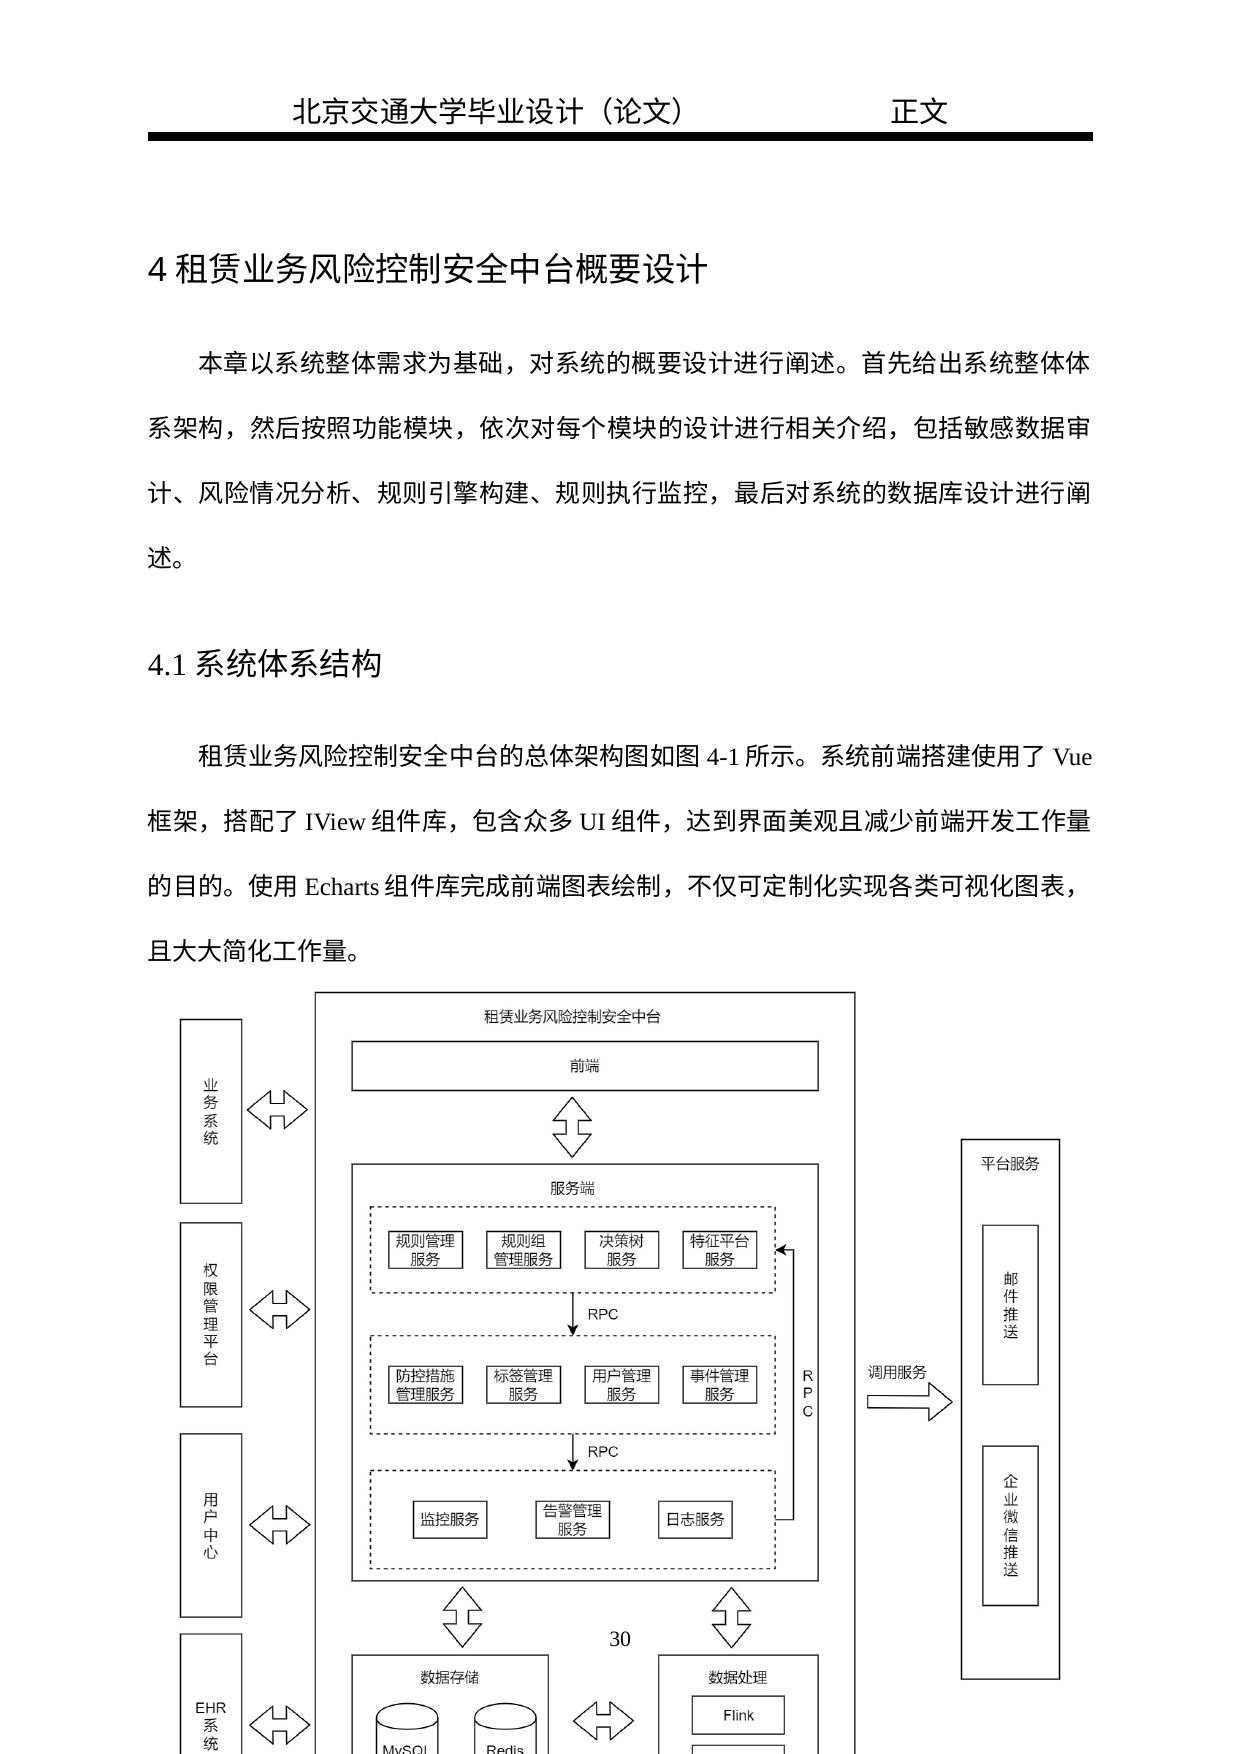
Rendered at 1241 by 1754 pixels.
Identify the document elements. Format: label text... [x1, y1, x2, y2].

text 4 租赁业务风险控制安全中台概要设计 [148, 243, 1092, 291]
picture [170, 982, 1070, 1754]
list 4.1 系统体系结构 [148, 639, 1092, 684]
text 本章以系统整体需求为基础，对系统的概要设计进行阐述。首先给出系统整体体系架构，然后按照功能模块，依次对每个模块的设计进行相关介绍，包括敏感数据审计、风险情况分析、规则引擎构建、规则执行监控，最后对系统的数据库设计进行阐述。 [148, 329, 1092, 589]
text 租赁业务风险控制安全中台的总体架构图如图4-1所示。系统前端搭建使用了Vue框架，搭配了IView组件库，包含众多UI组件，达到界面美观且减少前端开发工作量的目的。使用Echarts组件库完成前端图表绘制，不仅可定制化实现各类可视化图表，且大大简化工作量。 [148, 722, 1092, 982]
